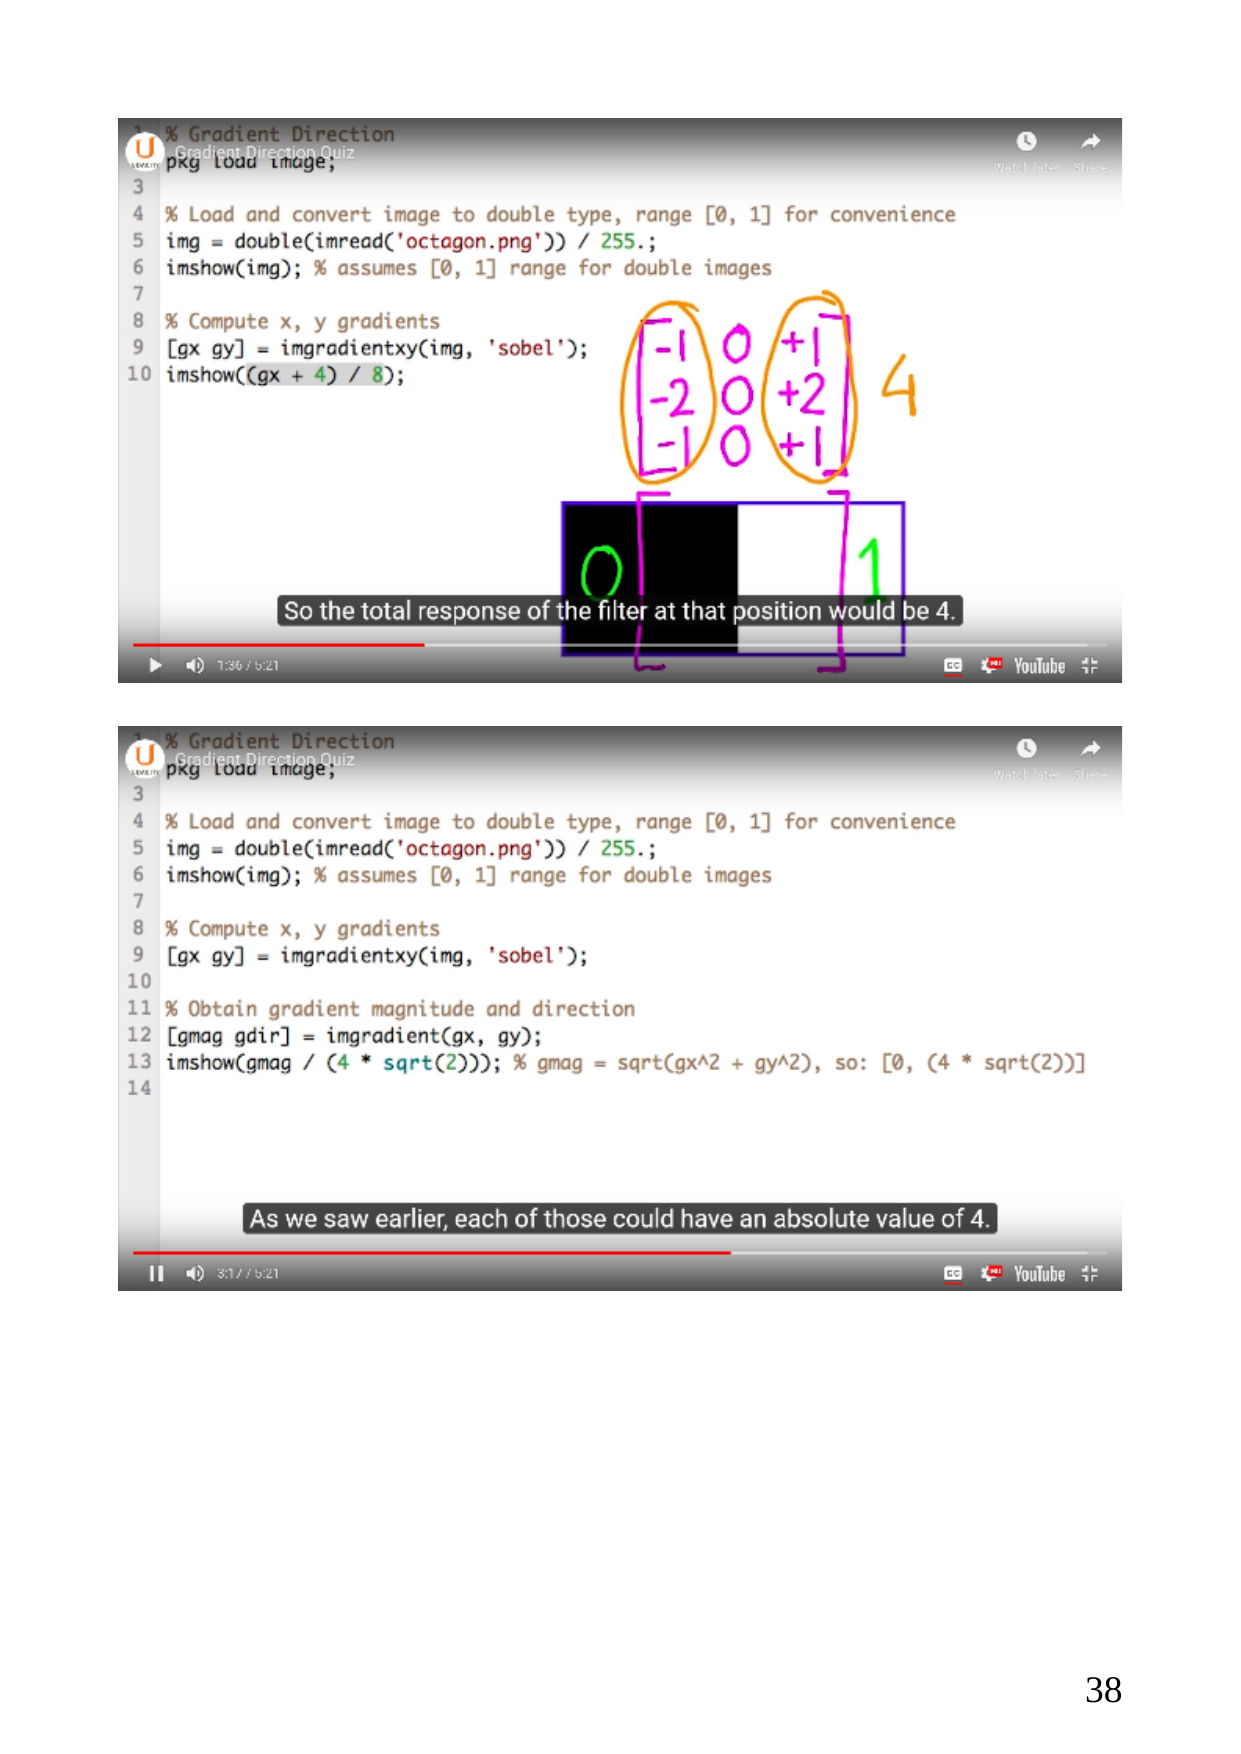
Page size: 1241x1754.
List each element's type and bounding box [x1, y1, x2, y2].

picture [118, 118, 1123, 683]
picture [118, 726, 1123, 1291]
